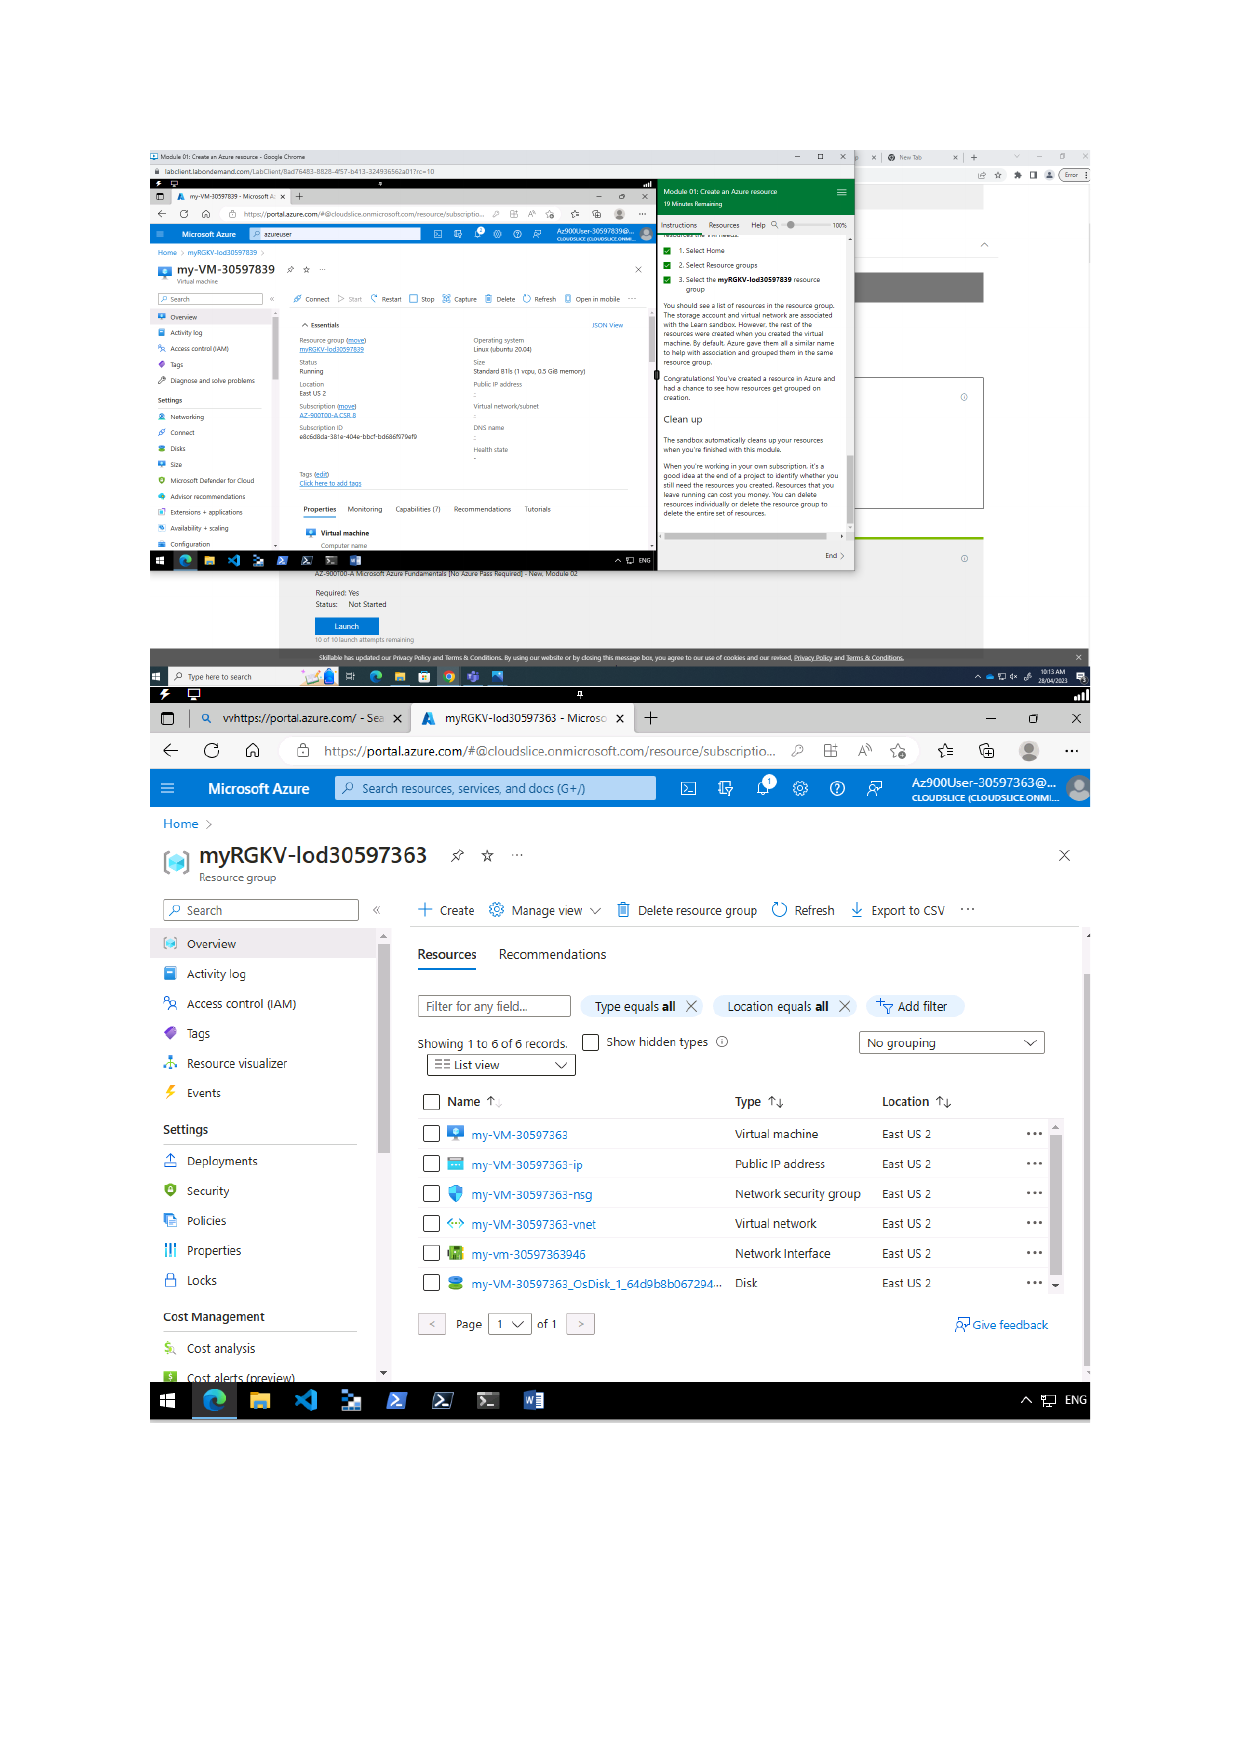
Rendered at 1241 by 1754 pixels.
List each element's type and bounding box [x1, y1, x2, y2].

picture [150, 150, 1091, 686]
picture [150, 687, 1091, 1423]
